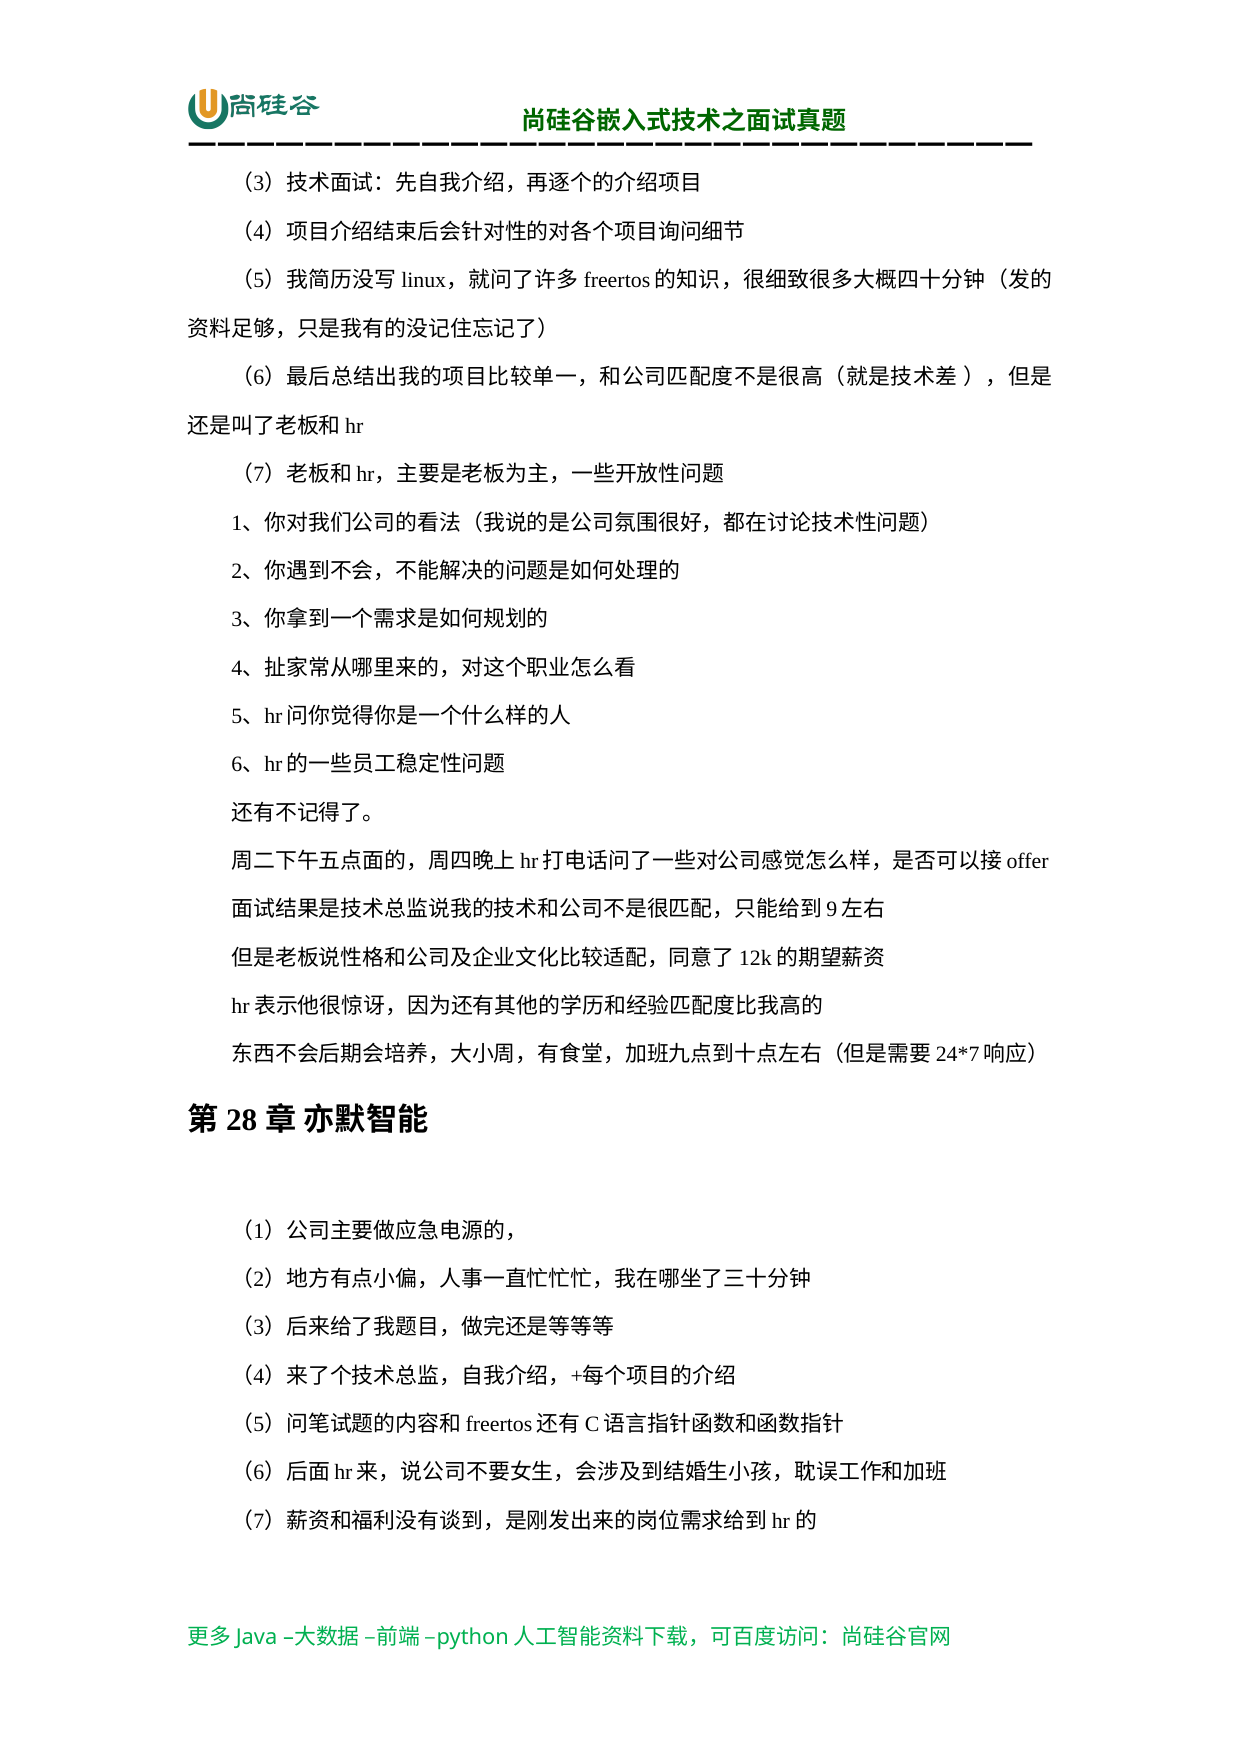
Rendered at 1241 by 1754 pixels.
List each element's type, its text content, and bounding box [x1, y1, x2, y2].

text 6、hr的一些员工稳定性问题 [187, 746, 1053, 778]
text 公司主要做应急电源的， [187, 1212, 1053, 1245]
text 5、hr问你觉得你是一个什么样的人 [187, 697, 1053, 730]
text 后面hr来，说公司不要女生，会涉及到结婚生小孩，耽误工作和加班 [187, 1454, 1053, 1486]
text 4、扯家常从哪里来的，对这个职业怎么看 [187, 649, 1053, 682]
text 来了个技术总监，自我介绍，+每个项目的介绍 [187, 1357, 1053, 1390]
text 周二下午五点面的，周四晚上hr打电话问了一些对公司感觉怎么样，是否可以接offer [187, 842, 1053, 875]
text 东西不会后期会培养，大小周，有食堂，加班九点到十点左右（但是需要24*7响应） [187, 1036, 1053, 1068]
text 薪资和福利没有谈到，是刚发出来的岗位需求给到hr 的 [187, 1502, 1053, 1535]
text 2、你遇到不会，不能解决的问题是如何处理的 [187, 552, 1053, 585]
text 项目介绍结束后会针对性的对各个项目询问细节 [187, 213, 1053, 246]
text 亦默智能 [187, 1084, 1053, 1149]
text 面试结果是技术总监说我的技术和公司不是很匹配，只能给到9左右 [187, 891, 1053, 923]
text 地方有点小偏，人事一直忙忙忙，我在哪坐了三十分钟 [187, 1261, 1053, 1293]
text 问笔试题的内容和freertos还有C语言指针函数和函数指针 [187, 1406, 1053, 1438]
text 1、你对我们公司的看法（我说的是公司氛围很好，都在讨论技术性问题） [187, 504, 1053, 537]
text 我简历没写linux，就问了许多freertos的知识，很细致很多大概四十分钟（发的资料足够，只是我有的没记住忘记了） [187, 262, 1053, 343]
picture [187, 88, 321, 130]
text 最后总结出我的项目比较单一，和公司匹配度不是很高（就是技术差 ），但是还是叫了老板和hr [187, 359, 1053, 440]
text 但是老板说性格和公司及企业文化比较适配，同意了12k的期望薪资 [187, 939, 1053, 972]
text hr表示他很惊讶，因为还有其他的学历和经验匹配度比我高的 [187, 987, 1053, 1020]
text 老板和hr，主要是老板为主，一些开放性问题 [187, 456, 1053, 488]
text 3、你拿到一个需求是如何规划的 [187, 601, 1053, 633]
text 还有不记得了。 [187, 794, 1053, 827]
text 技术面试：先自我介绍，再逐个的介绍项目 [187, 165, 1053, 197]
text 后来给了我题目，做完还是等等等 [187, 1309, 1053, 1341]
